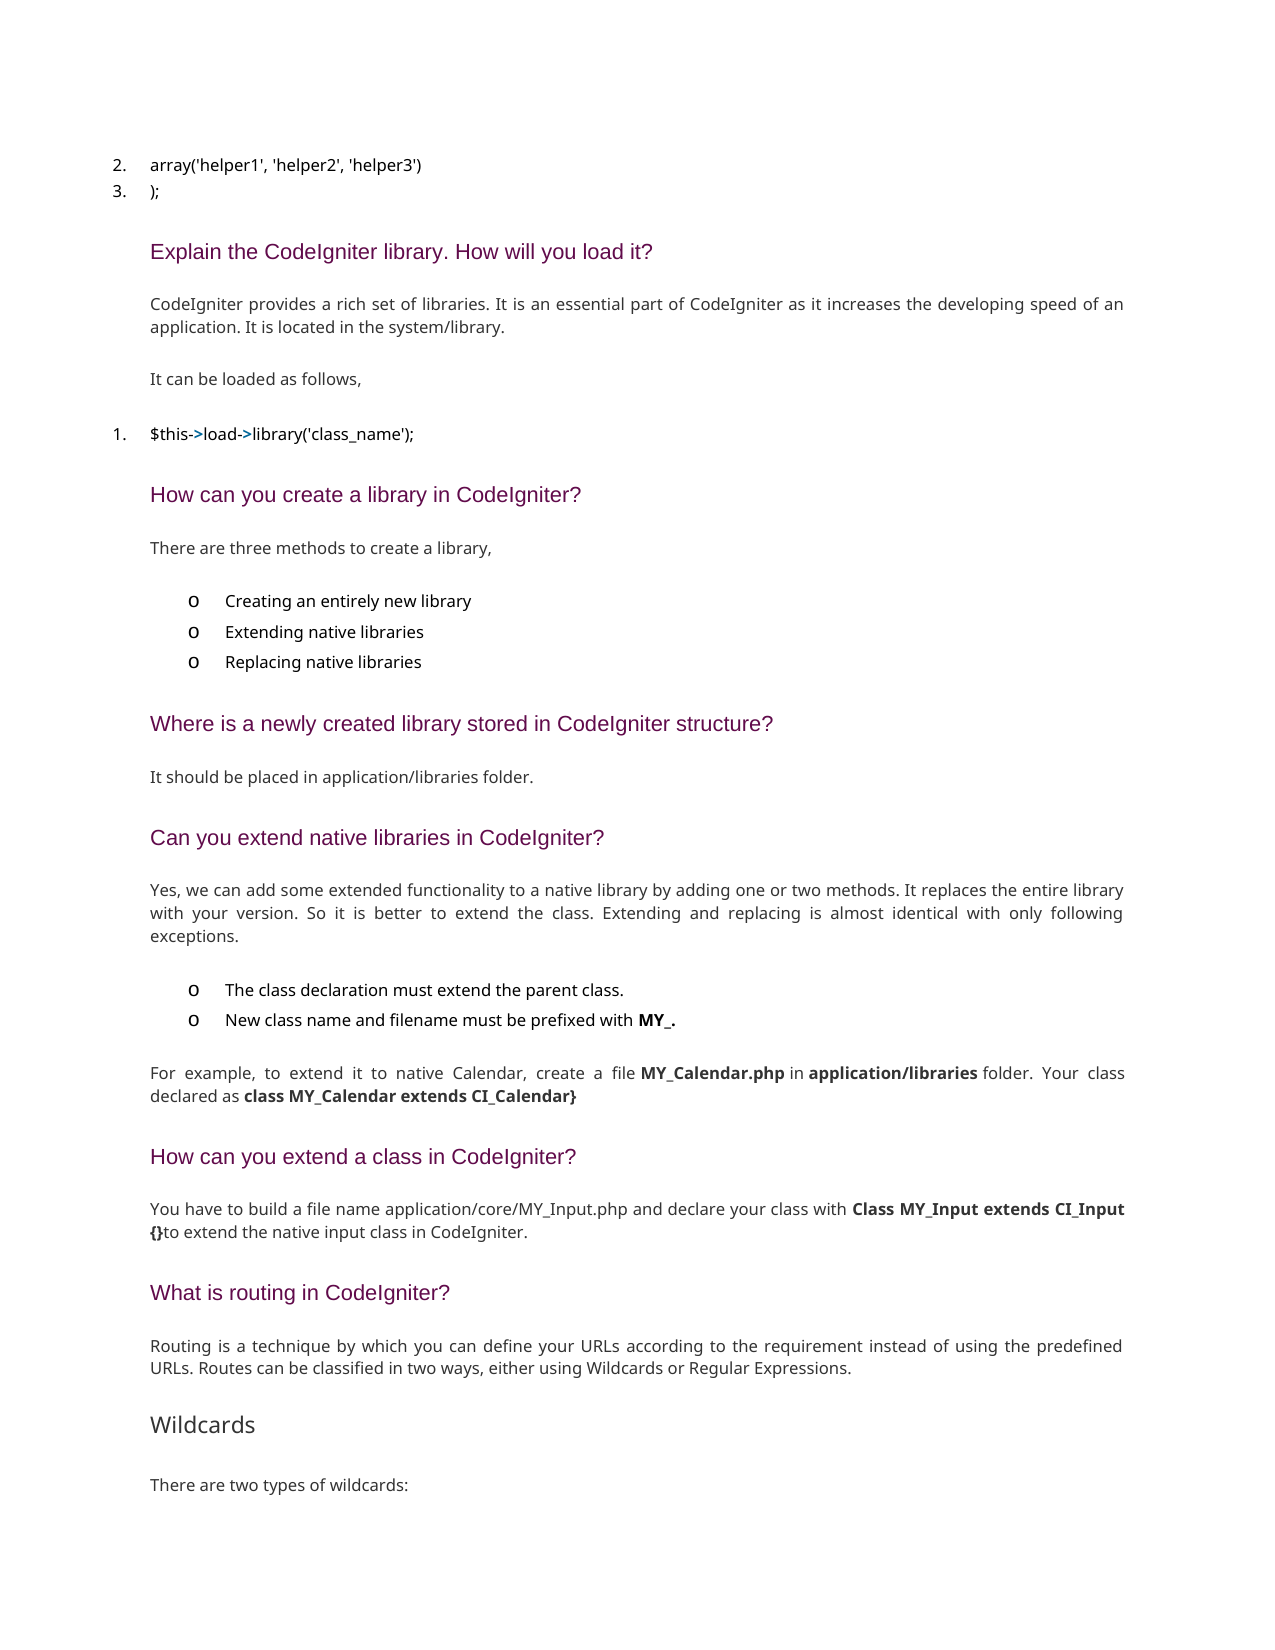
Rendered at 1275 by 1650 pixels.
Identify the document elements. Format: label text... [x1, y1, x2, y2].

subtitle Explain the CodeIgniter library. How will you load it? [150, 231, 1125, 264]
text There are three methods to create a library, [150, 536, 1125, 559]
list Creating an entirely new library [187, 588, 1125, 614]
text For example, to extend it to native Calendar, create a file MY_Calendar.php in application/libraries folder. Your class declared as class MY_Calendar extends CI_Calendar} [150, 1062, 1125, 1107]
subtitle Wildcards [150, 1409, 1125, 1440]
subtitle Where is a newly created library stored in CodeIgniter structure? [150, 704, 1125, 736]
list $this->load->library('class_name'); [112, 419, 1125, 445]
list New class name and filename must be prefixed with MY_. [187, 1006, 1125, 1032]
text Routing is a technique by which you can define your URLs according to the requirement instead of using the predefined URLs. Routes can be classified in two ways, either using Wildcards or Regular Expressions. [150, 1334, 1125, 1379]
list Extending native libraries [187, 618, 1125, 644]
text It can be loaded as follows, [150, 367, 1125, 390]
text It should be placed in application/libraries folder. [150, 765, 1125, 788]
text CodeIgniter provides a rich set of libraries. It is an essential part of CodeIgniter as it increases the developing speed of an application. It is located in the system/library. [150, 293, 1125, 338]
subtitle Can you extend native libraries in CodeIgniter? [150, 817, 1125, 850]
text Yes, we can add some extended functionality to a native library by adding one or two methods. It replaces the entire library with your version. So it is better to extend the class. Extending and replacing is almost identical with only following exceptions. [150, 879, 1125, 947]
list array('helper1', 'helper2', 'helper3') [112, 150, 1125, 176]
text There are two types of wildcards: [150, 1474, 1125, 1497]
subtitle What is routing in CodeIgniter? [150, 1272, 1125, 1305]
subtitle How can you create a library in CodeIgniter? [150, 474, 1125, 507]
list The class declaration must extend the parent class. [187, 976, 1125, 1002]
list Replacing native libraries [187, 648, 1125, 674]
text You have to build a file name application/core/MY_Input.php and declare your class with Class MY_Input extends CI_Input {}to extend the native input class in CodeIgniter. [150, 1198, 1125, 1243]
subtitle How can you extend a class in CodeIgniter? [150, 1136, 1125, 1169]
list ); [112, 176, 1125, 202]
